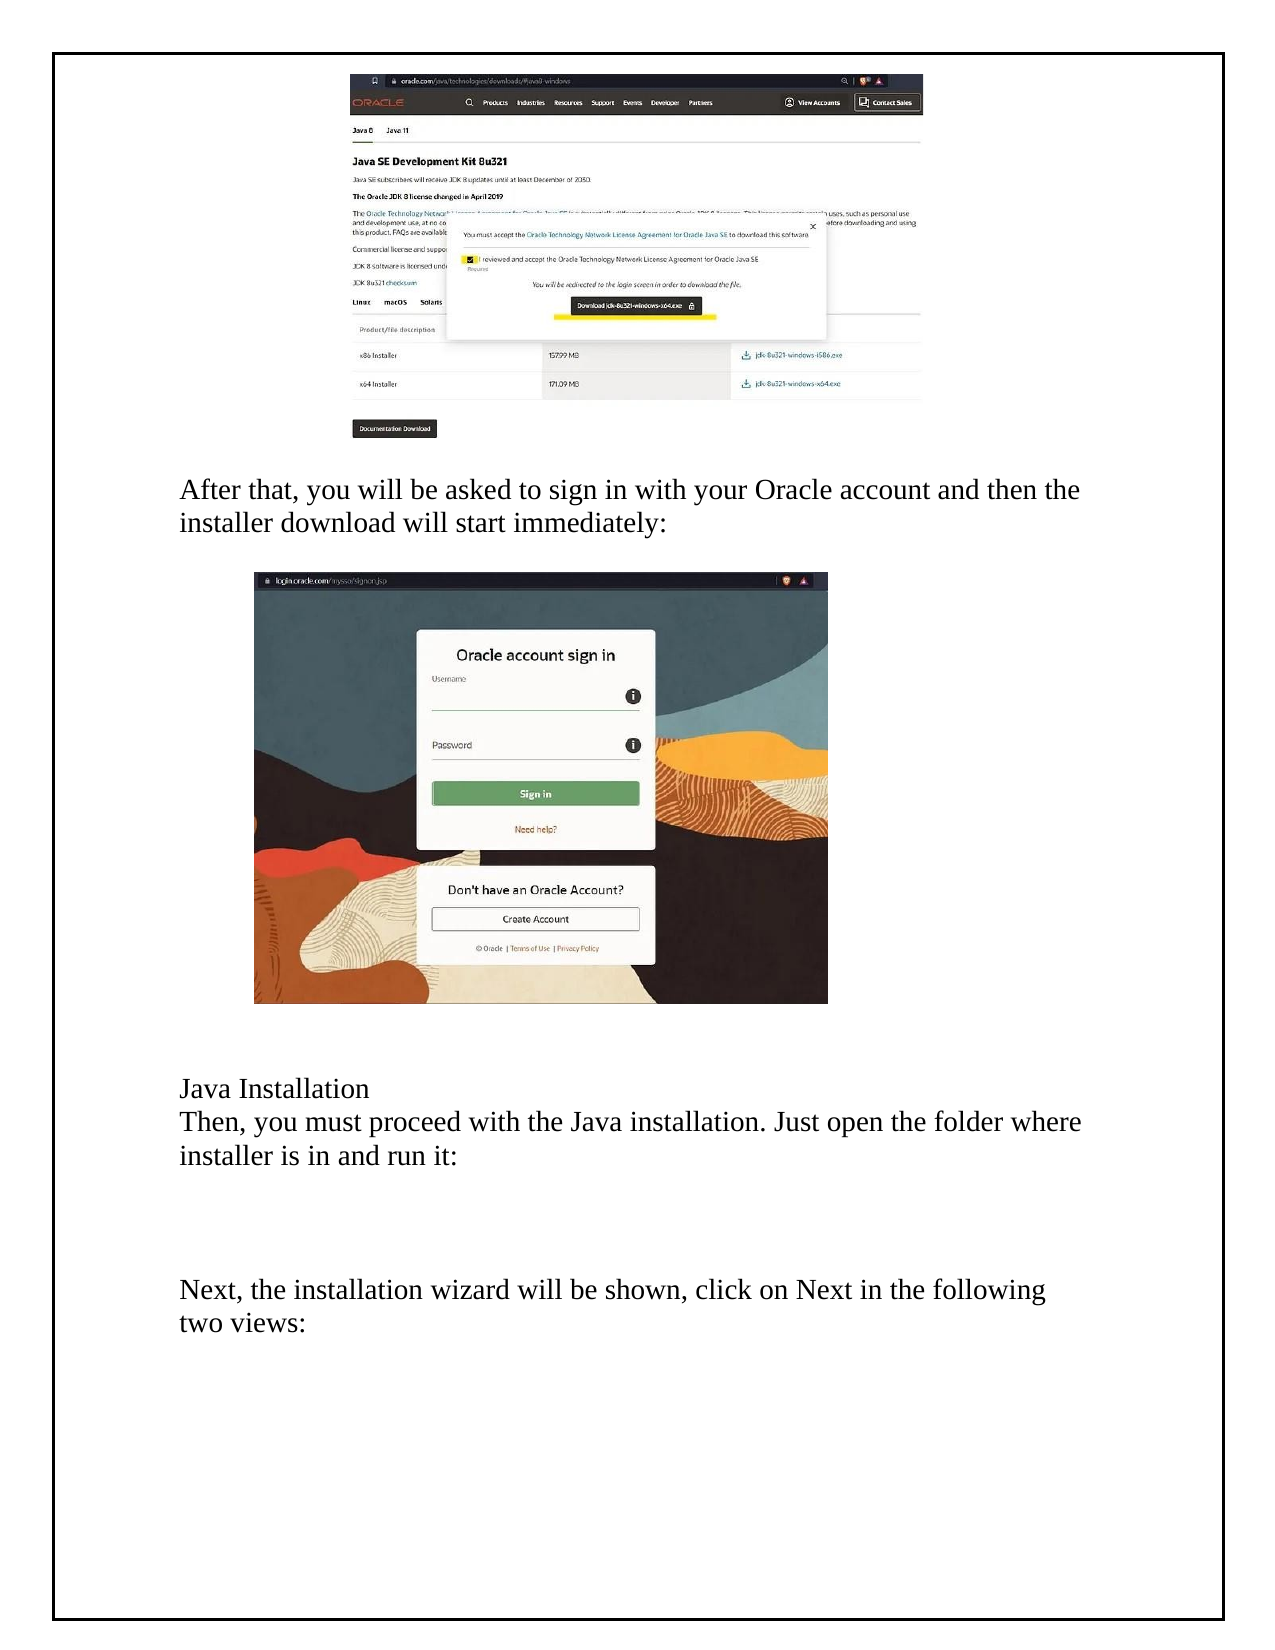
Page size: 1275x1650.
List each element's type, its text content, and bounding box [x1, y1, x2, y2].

picture [350, 74, 924, 439]
picture [254, 572, 828, 1004]
text Java Installation [179, 1071, 1096, 1104]
text Then, you must proceed with the Java installation. Just open the folder where installer is in and run it: [179, 1104, 1096, 1171]
text After that, you will be asked to sign in with your Oracle account and then the installer download will start immediately: [179, 472, 1096, 539]
text Next, the installation wizard will be shown, click on Next in the following two views: [179, 1272, 1096, 1339]
